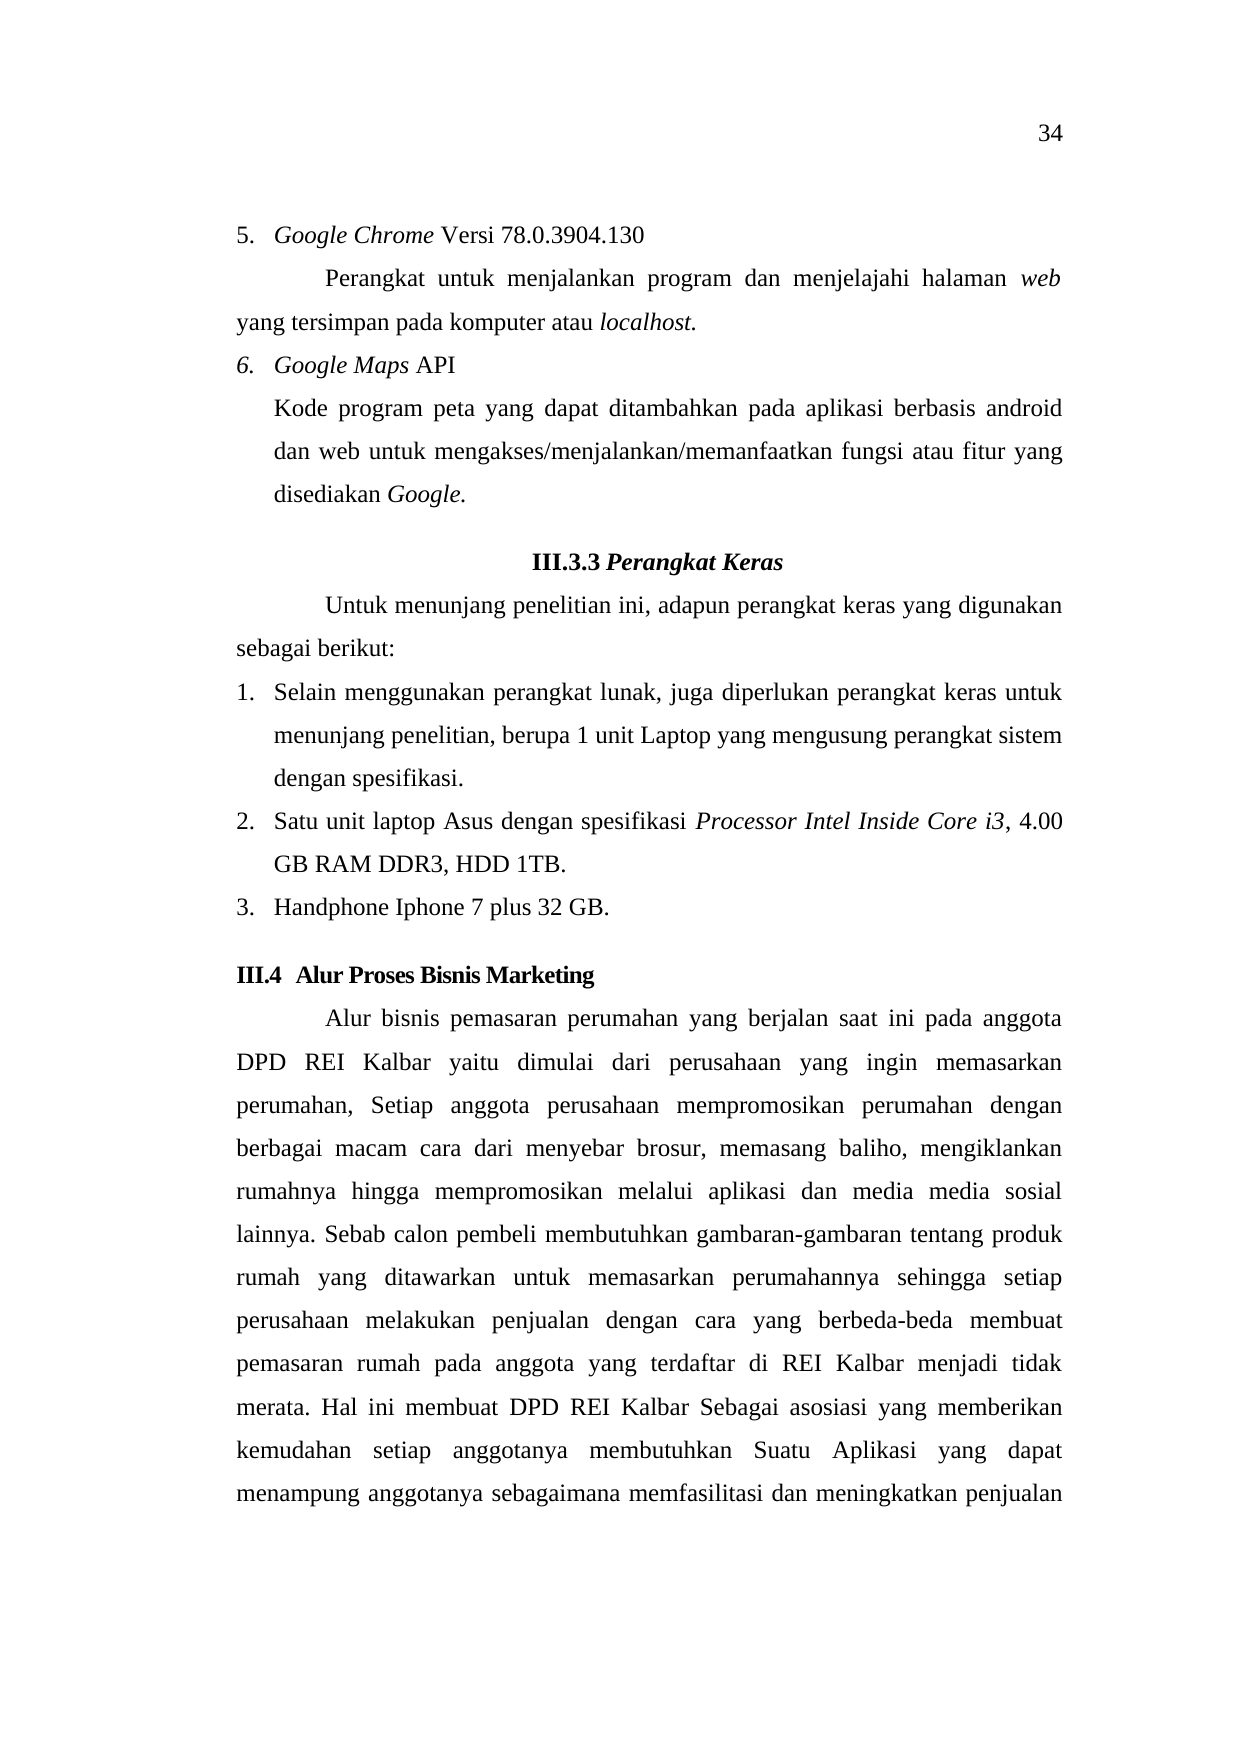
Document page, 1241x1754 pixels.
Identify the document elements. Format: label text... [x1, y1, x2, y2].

list Selain menggunakan perangkat lunak, juga diperlukan perangkat keras untuk menunjang penelitian, berupa 1 unit Laptop yang mengusung perangkat sistem dengan spesifikasi. [236, 677, 1063, 792]
list Google Maps API Kode program peta yang dapat ditambahkan pada aplikasi berbasis android dan web untuk mengakses/menjalankan/memanfaatkan fungsi atau fitur yang disediakan Google. [236, 350, 1063, 508]
text Untuk menunjang penelitian ini, adapun perangkat keras yang digunakan sebagai berikut: [236, 590, 1063, 662]
subtitle Perangkat Keras [532, 547, 1063, 576]
text Perangkat untuk menjalankan program dan menjelajahi halaman web yang tersimpan pada komputer atau localhost. [236, 263, 1063, 335]
subtitle Alur Proses Bisnis Marketing [236, 960, 1063, 989]
list Handphone Iphone 7 plus 32 GB. [236, 892, 1063, 921]
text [236, 1003, 1063, 1507]
list Satu unit laptop Asus dengan spesifikasi Processor Intel Inside Core i3, 4.00 GB RAM DDR3, HDD 1TB. [236, 806, 1063, 878]
list Google Chrome Versi 78.0.3904.130 [236, 220, 1063, 249]
